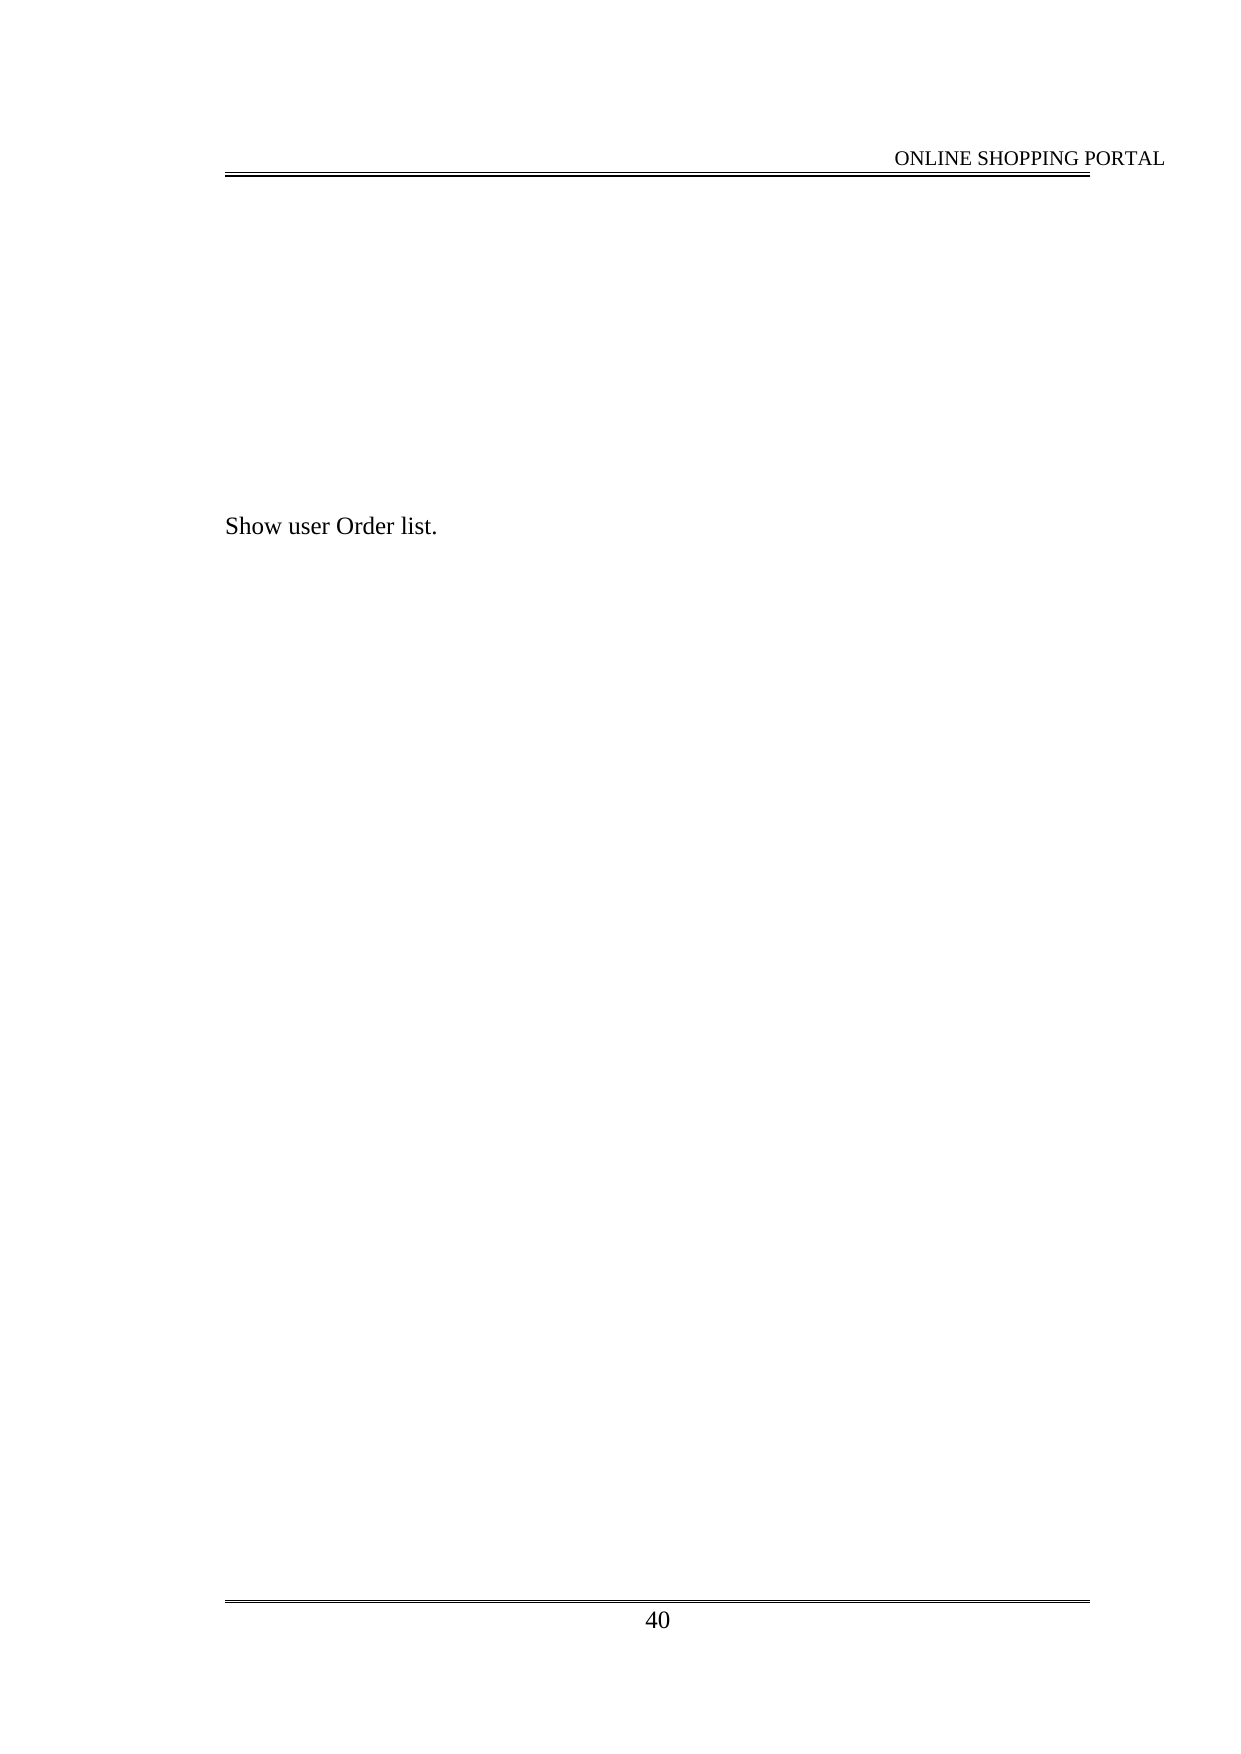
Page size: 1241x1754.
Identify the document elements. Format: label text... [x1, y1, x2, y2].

text Show user Order list. [225, 511, 1090, 540]
